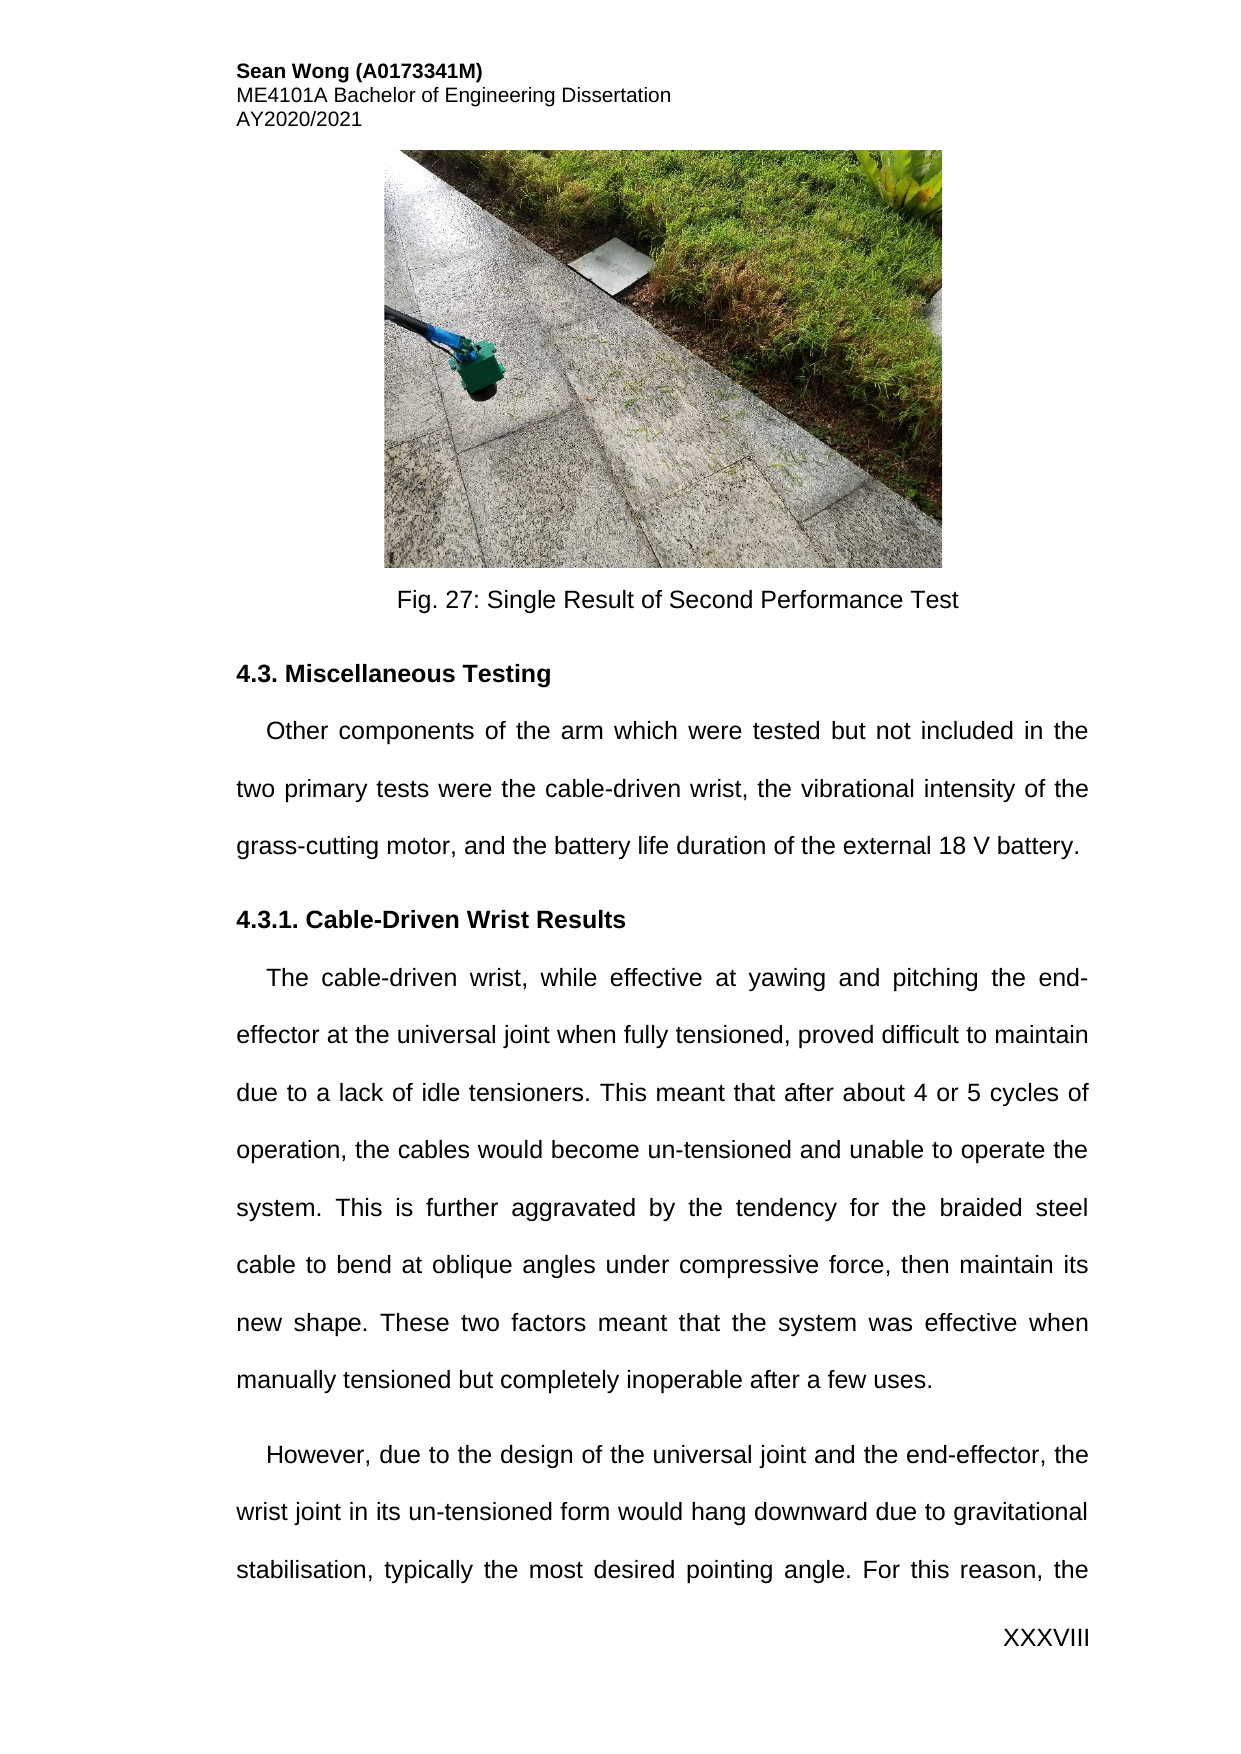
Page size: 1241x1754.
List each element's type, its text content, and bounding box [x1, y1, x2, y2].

text Other components of the arm which were tested but not included in the two primary tests were the cable-driven wrist, the vibrational intensity of the grass-cutting motor, and the battery life duration of the external 18 V battery. [236, 716, 1090, 860]
subtitle 4.3.1. Cable-Driven Wrist Results [236, 905, 1090, 934]
text Fig. 27: Single Result of Second Performance Test [236, 584, 1090, 613]
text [236, 1439, 1090, 1583]
subtitle 4.3. Miscellaneous Testing [236, 659, 1090, 687]
picture [384, 150, 943, 568]
text The cable-driven wrist, while effective at yawing and pitching the end-effector at the universal joint when fully tensioned, proved difficult to maintain due to a lack of idle tensioners. This meant that after about 4 or 5 cycles of operation, the cables would become un-tensioned and unable to operate the system. This is further aggravated by the tendency for the braided steel cable to bend at oblique angles under compressive force, then maintain its new shape. These two factors meant that the system was effective when manually tensioned but completely inoperable after a few uses. [236, 963, 1090, 1394]
